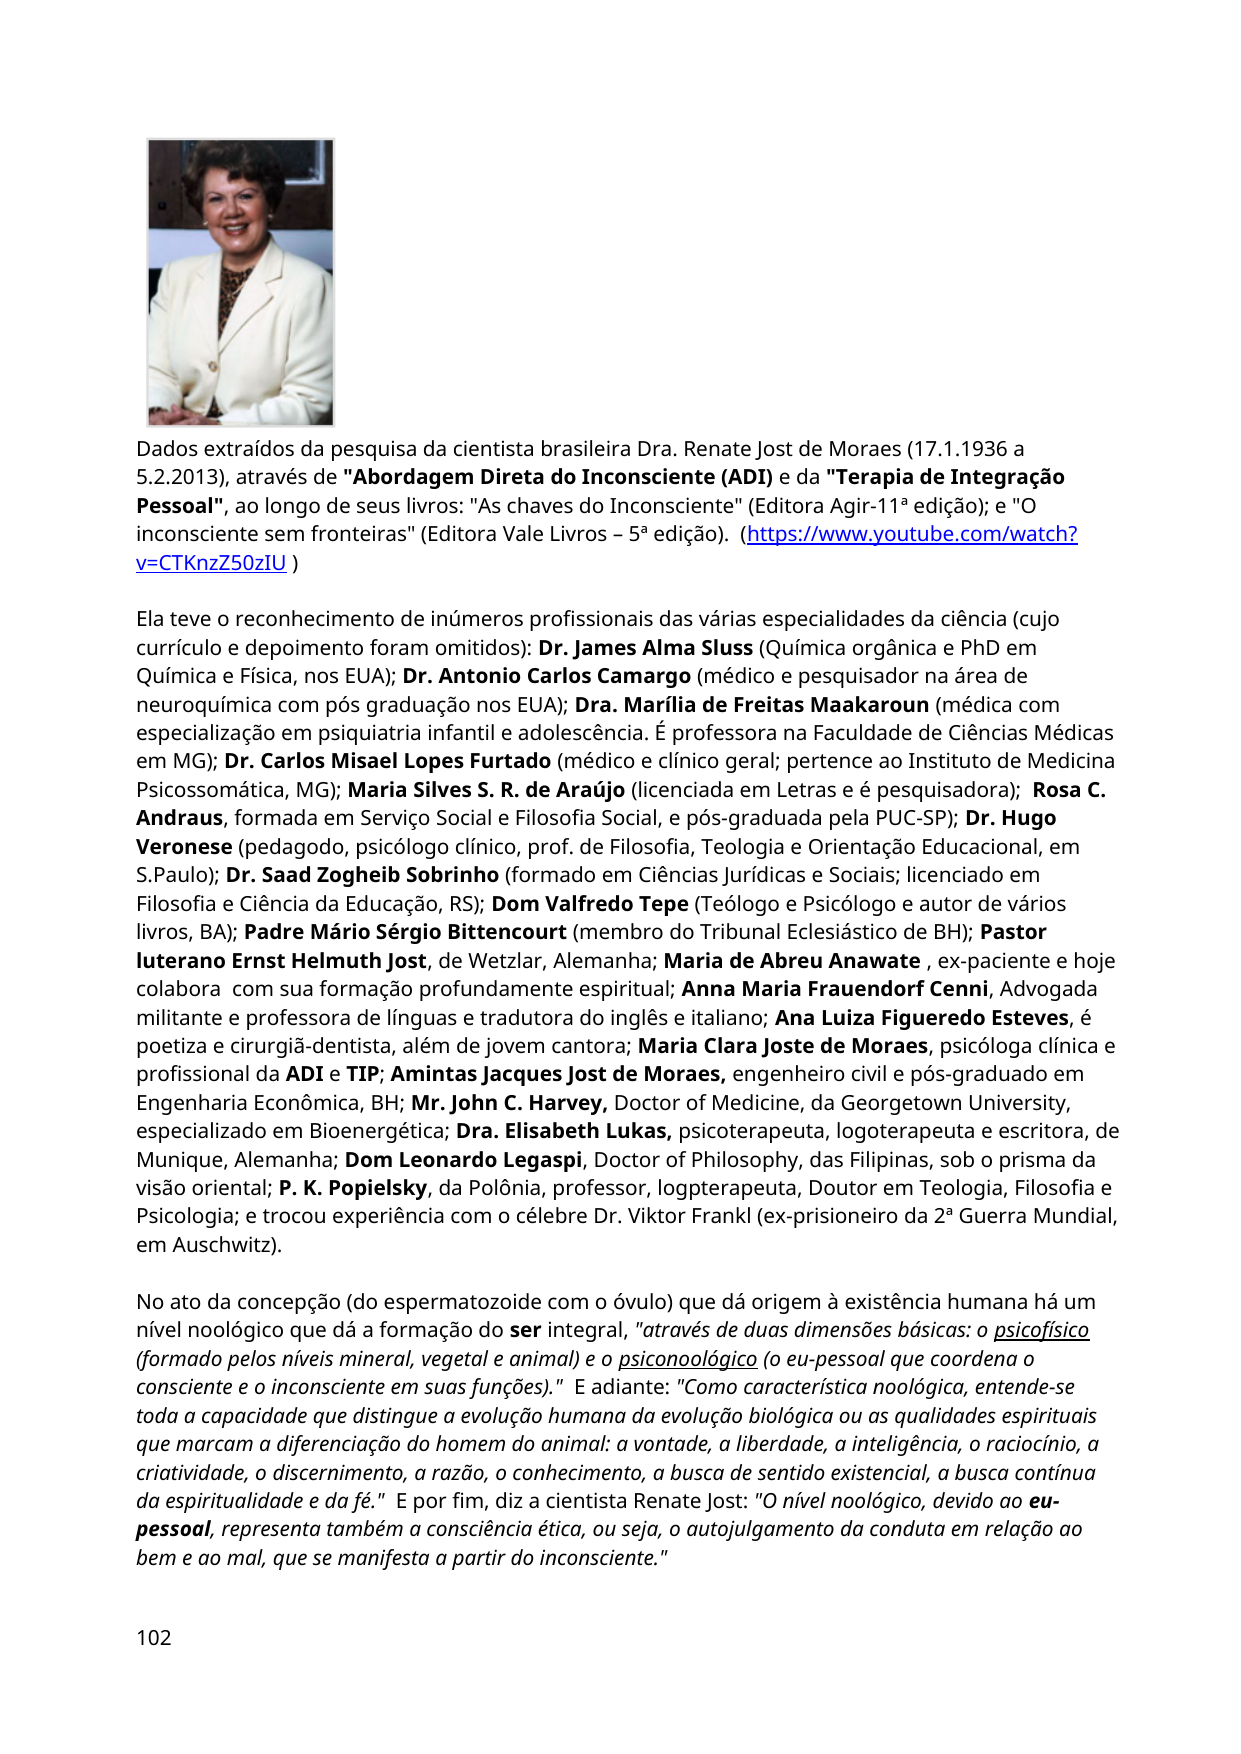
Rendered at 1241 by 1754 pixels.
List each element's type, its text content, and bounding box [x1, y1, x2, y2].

text No ato da concepção (do espermatozoide com o óvulo) que dá origem à existência humana há um nível noológico que dá a formação do ser integral, "através de duas dimensões básicas: o psicofísico (formado pelos níveis mineral, vegetal e animal) e o psiconoológico (o eu-pessoal que coordena o consciente e o inconsciente em suas funções)." E adiante: "Como característica noológica, entende-se toda a capacidade que distingue a evolução humana da evolução biológica ou as qualidades espirituais que marcam a diferenciação do homem do animal: a vontade, a liberdade, a inteligência, o raciocínio, a criatividade, o discernimento, a razão, o conhecimento, a busca de sentido existencial, a busca contínua da espiritualidade e da fé." E por fim, diz a cientista Renate Jost: "O nível noológico, devido ao eu-pessoal, representa também a consciência ética, ou seja, o autojulgamento da conduta em relação ao bem e ao mal, que se manifesta a partir do inconsciente." [136, 1287, 1122, 1571]
text Ela teve o reconhecimento de inúmeros profissionais das várias especialidades da ciência (cujo currículo e depoimento foram omitidos): Dr. James Alma Sluss (Química orgânica e PhD em Química e Física, nos EUA); Dr. Antonio Carlos Camargo (médico e pesquisador na área de neuroquímica com pós graduação nos EUA); Dra. Marília de Freitas Maakaroun (médica com especialização em psiquiatria infantil e adolescência. É professora na Faculdade de Ciências Médicas em MG); Dr. Carlos Misael Lopes Furtado (médico e clínico geral; pertence ao Instituto de Medicina Psicossomática, MG); Maria Silves S. R. de Araújo (licenciada em Letras e é pesquisadora); Rosa C. Andraus, formada em Serviço Social e Filosofia Social, e pós-graduada pela PUC-SP); Dr. Hugo Veronese (pedagodo, psicólogo clínico, prof. de Filosofia, Teologia e Orientação Educacional, em S.Paulo); Dr. Saad Zogheib Sobrinho (formado em Ciências Jurídicas e Sociais; licenciado em Filosofia e Ciência da Educação, RS); Dom Valfredo Tepe (Teólogo e Psicólogo e autor de vários livros, BA); Padre Mário Sérgio Bittencourt (membro do Tribunal Eclesiástico de BH); Pastor luterano Ernst Helmuth Jost, de Wetzlar, Alemanha; Maria de Abreu Anawate , ex-paciente e hoje colabora com sua formação profundamente espiritual; Anna Maria Frauendorf Cenni, Advogada militante e professora de línguas e tradutora do inglês e italiano; Ana Luiza Figueredo Esteves, é poetiza e cirurgiã-dentista, além de jovem cantora; Maria Clara Joste de Moraes, psicóloga clínica e profissional da ADI e TIP; Amintas Jacques Jost de Moraes, engenheiro civil e pós-graduado em Engenharia Econômica, BH; Mr. John C. Harvey, Doctor of Medicine, da Georgetown University, especializado em Bioenergética; Dra. Elisabeth Lukas, psicoterapeuta, logoterapeuta e escritora, de Munique, Alemanha; Dom Leonardo Legaspi, Doctor of Philosophy, das Filipinas, sob o prisma da visão oriental; P. K. Popielsky, da Polônia, professor, logpterapeuta, Doutor em Teologia, Filosofia e Psicologia; e trocou experiência com o célebre Dr. Viktor Frankl (ex-prisioneiro da 2ª Guerra Mundial, em Auschwitz). [136, 604, 1122, 1258]
picture [135, 130, 343, 434]
text Dados extraídos da pesquisa da cientista brasileira Dra. Renate Jost de Moraes (17.1.1936 a 5.2.2013), através de "Abordagem Direta do Inconsciente (ADI) e da "Terapia de Integração Pessoal", ao longo de seus livros: "As chaves do Inconsciente" (Editora Agir-11ª edição); e "O inconsciente sem fronteiras" (Editora Vale Livros – 5ª edição). (https://www.youtube.com/watch?v=CTKnzZ50zIU ) [136, 434, 1122, 576]
